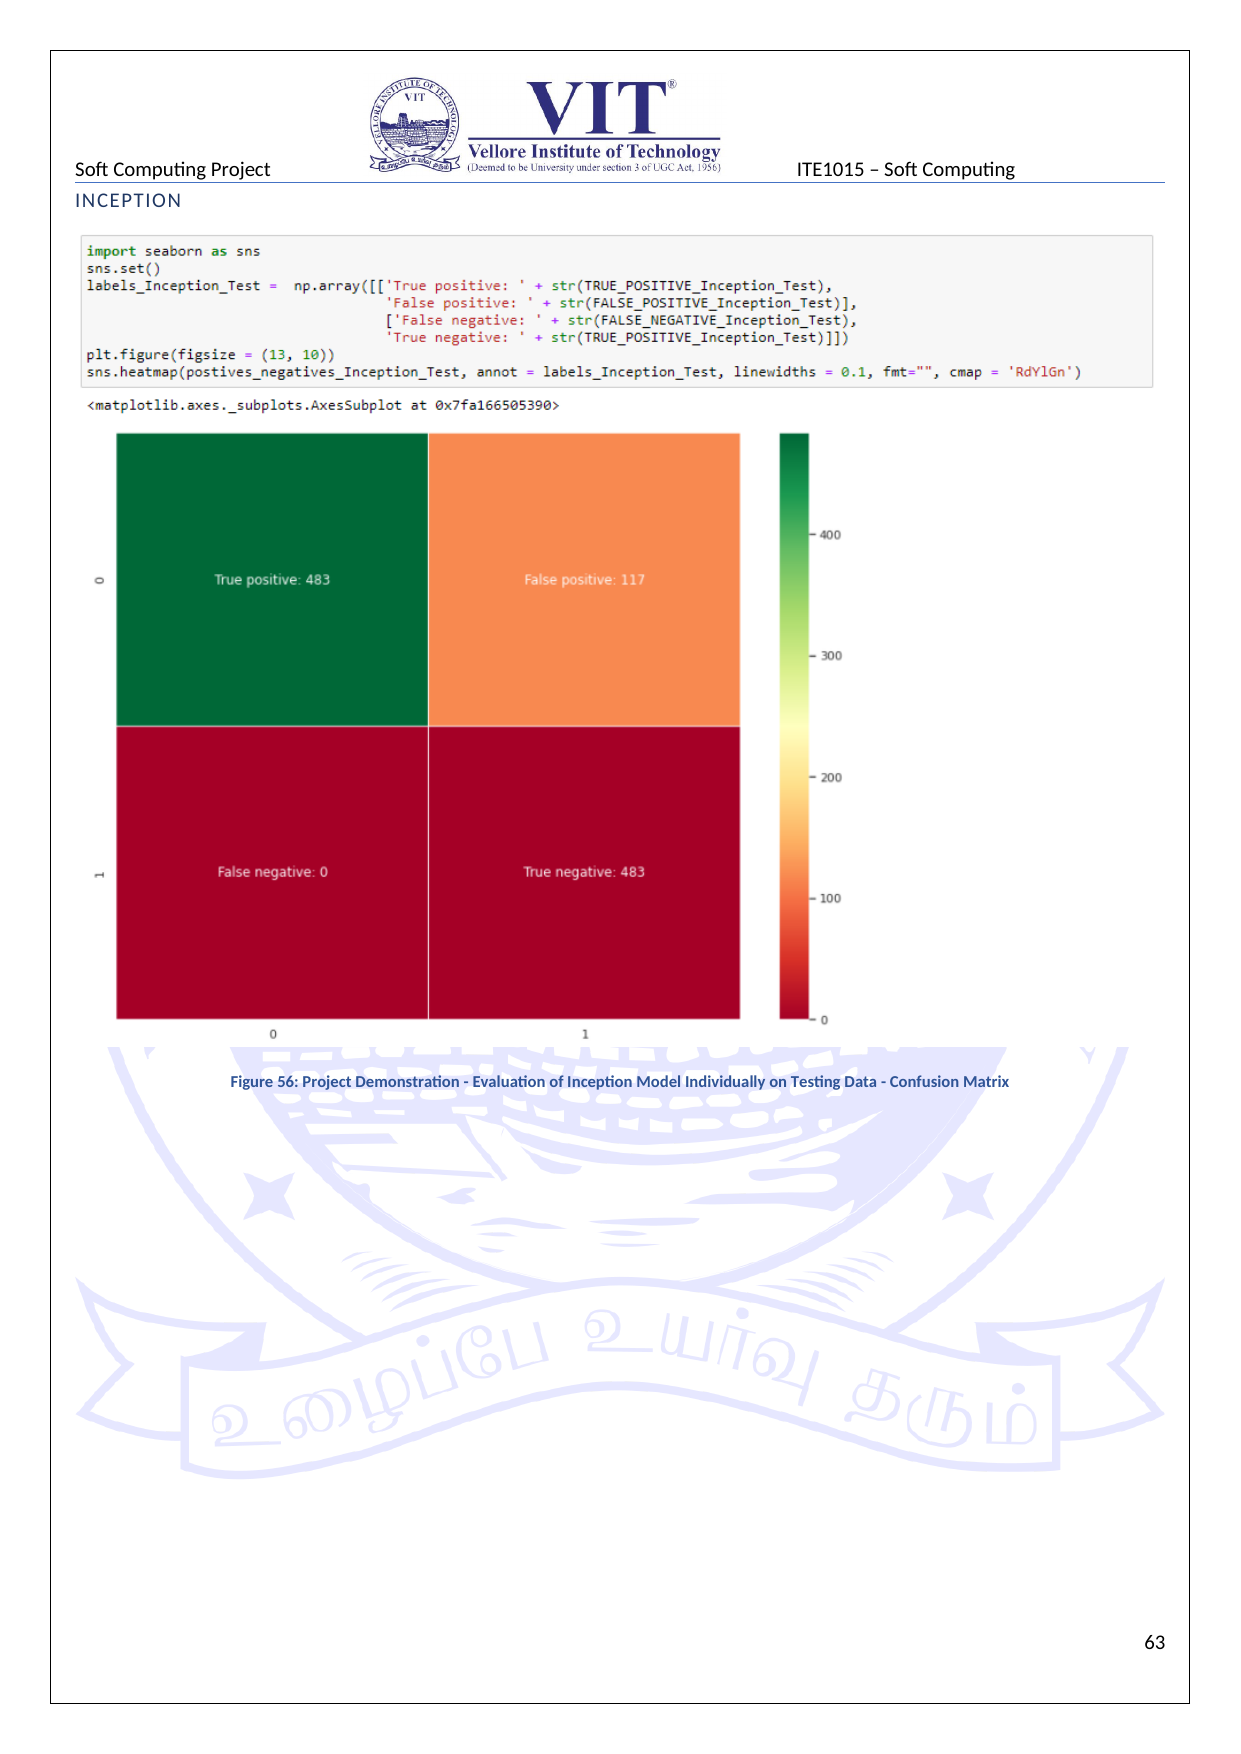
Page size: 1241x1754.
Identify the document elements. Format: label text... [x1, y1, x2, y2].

picture [75, 227, 1166, 1047]
subtitle Inception [75, 183, 1165, 213]
picture [362, 73, 728, 177]
text Figure 56: Project Demonstration - Evaluation of Inception Model Individually on Testing Data - Confusion Matrix [75, 1071, 1165, 1091]
